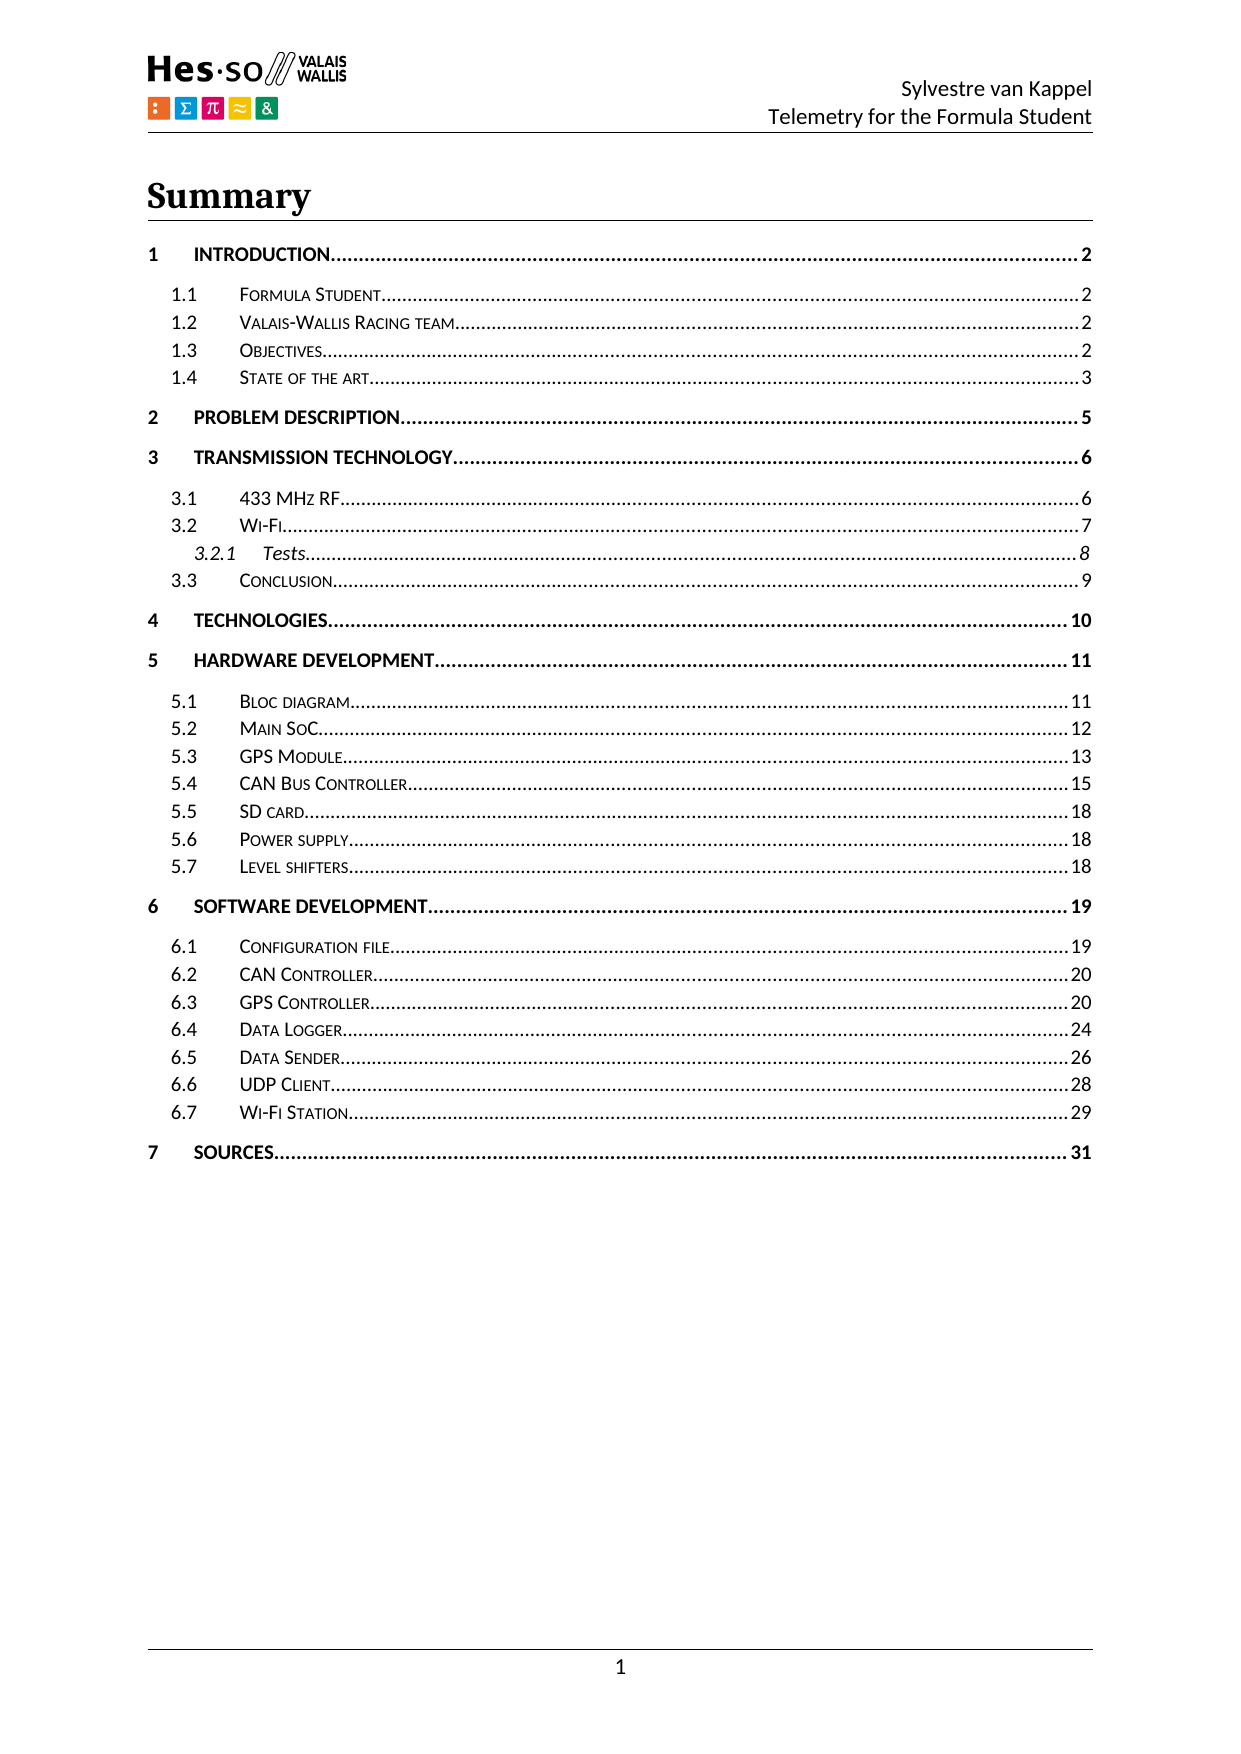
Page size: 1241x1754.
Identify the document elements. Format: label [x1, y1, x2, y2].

picture [147, 52, 347, 120]
